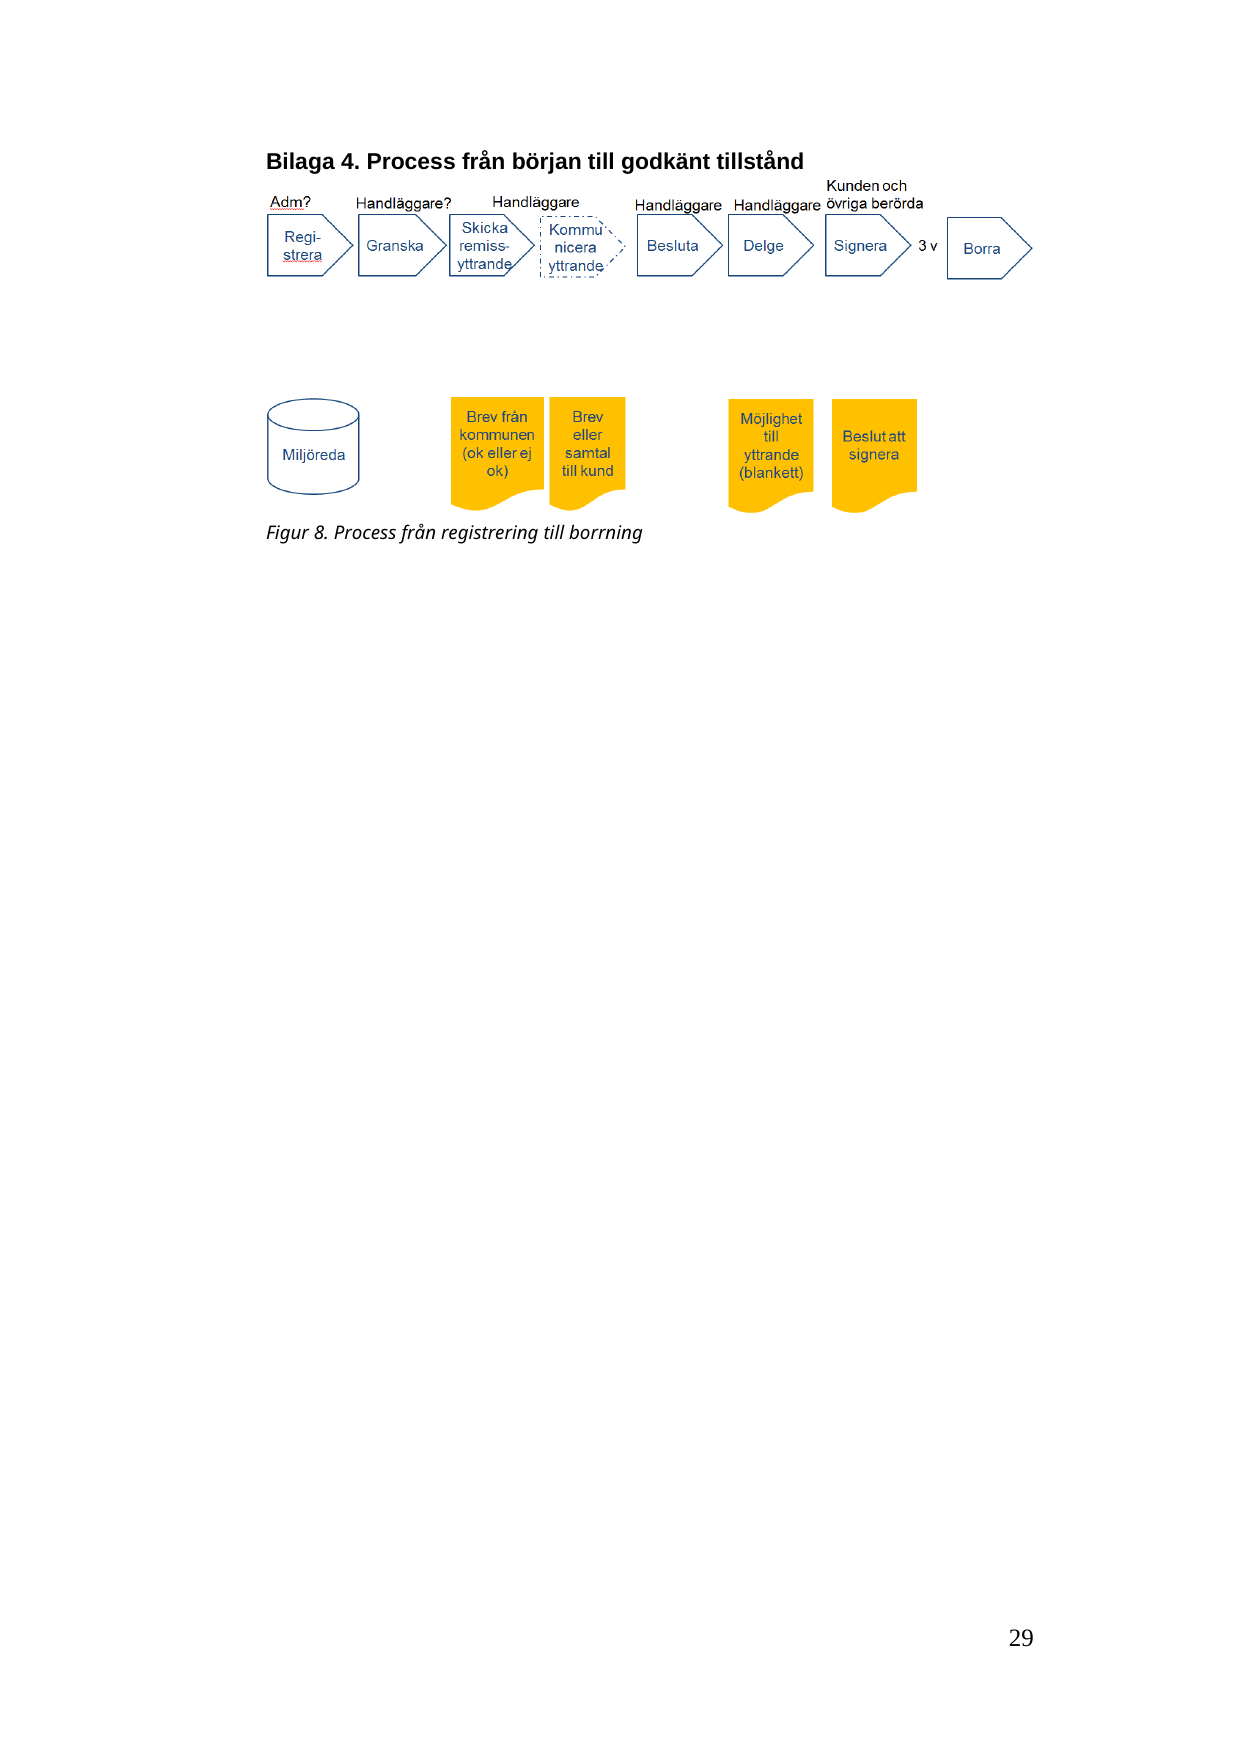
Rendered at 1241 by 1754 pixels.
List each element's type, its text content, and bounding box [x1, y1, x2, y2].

picture [265, 177, 1034, 519]
list Bilaga 4. Process från början till godkänt tillstånd [266, 148, 1033, 174]
